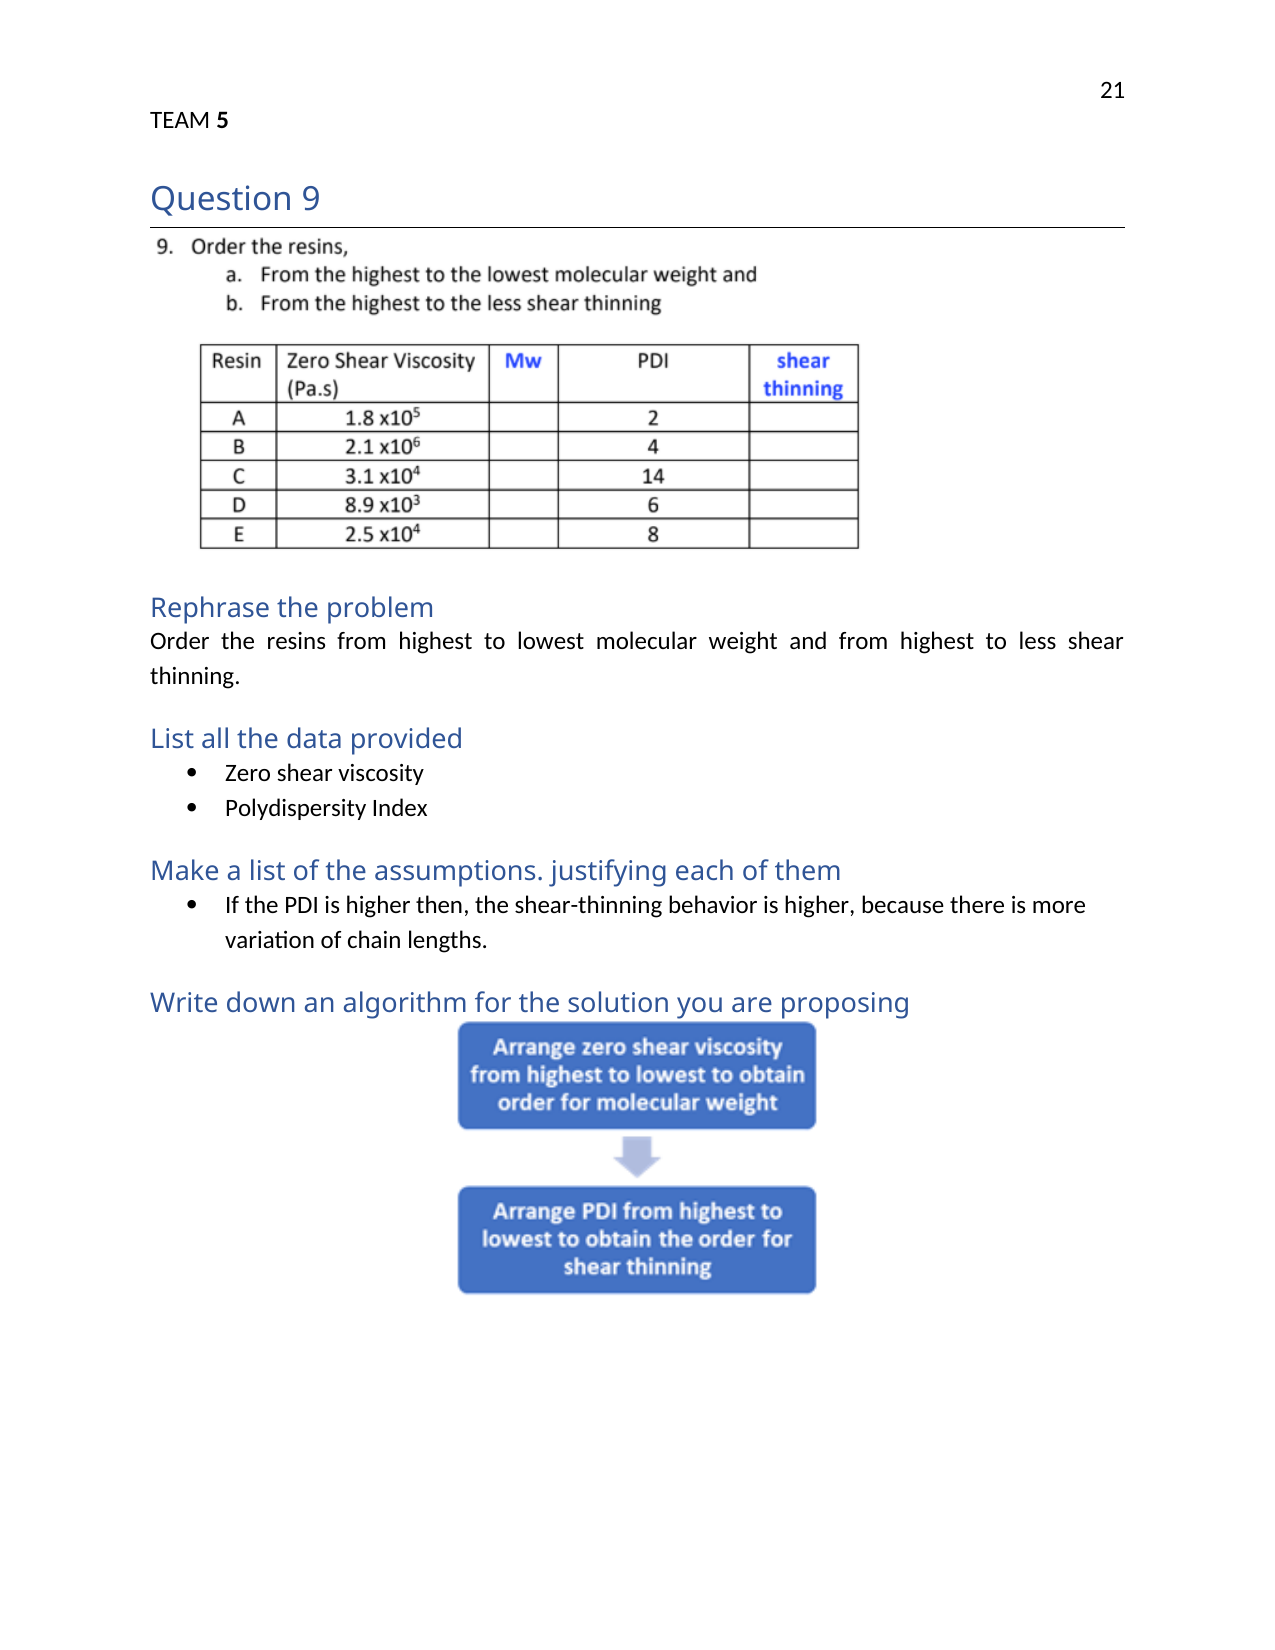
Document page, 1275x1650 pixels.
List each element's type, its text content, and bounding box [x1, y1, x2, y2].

subtitle Write down an algorithm for the solution you are proposing [150, 984, 1125, 1021]
text Order the resins from highest to lowest molecular weight and from highest to less shear thinning. [150, 625, 1125, 691]
subtitle Rephrase the problem [150, 588, 1125, 625]
list Zero shear viscosity [187, 757, 1125, 787]
subtitle Question 9 [150, 175, 1125, 220]
list Polydispersity Index [187, 792, 1125, 822]
picture [150, 230, 874, 559]
subtitle List all the data provided [150, 720, 1125, 757]
subtitle Make a list of the assumptions. justifying each of them [150, 852, 1125, 889]
list If the PDI is higher then, the shear-thinning behavior is higher, because there is more variation of chain lengths. [187, 889, 1125, 954]
picture [312, 1020, 963, 1299]
